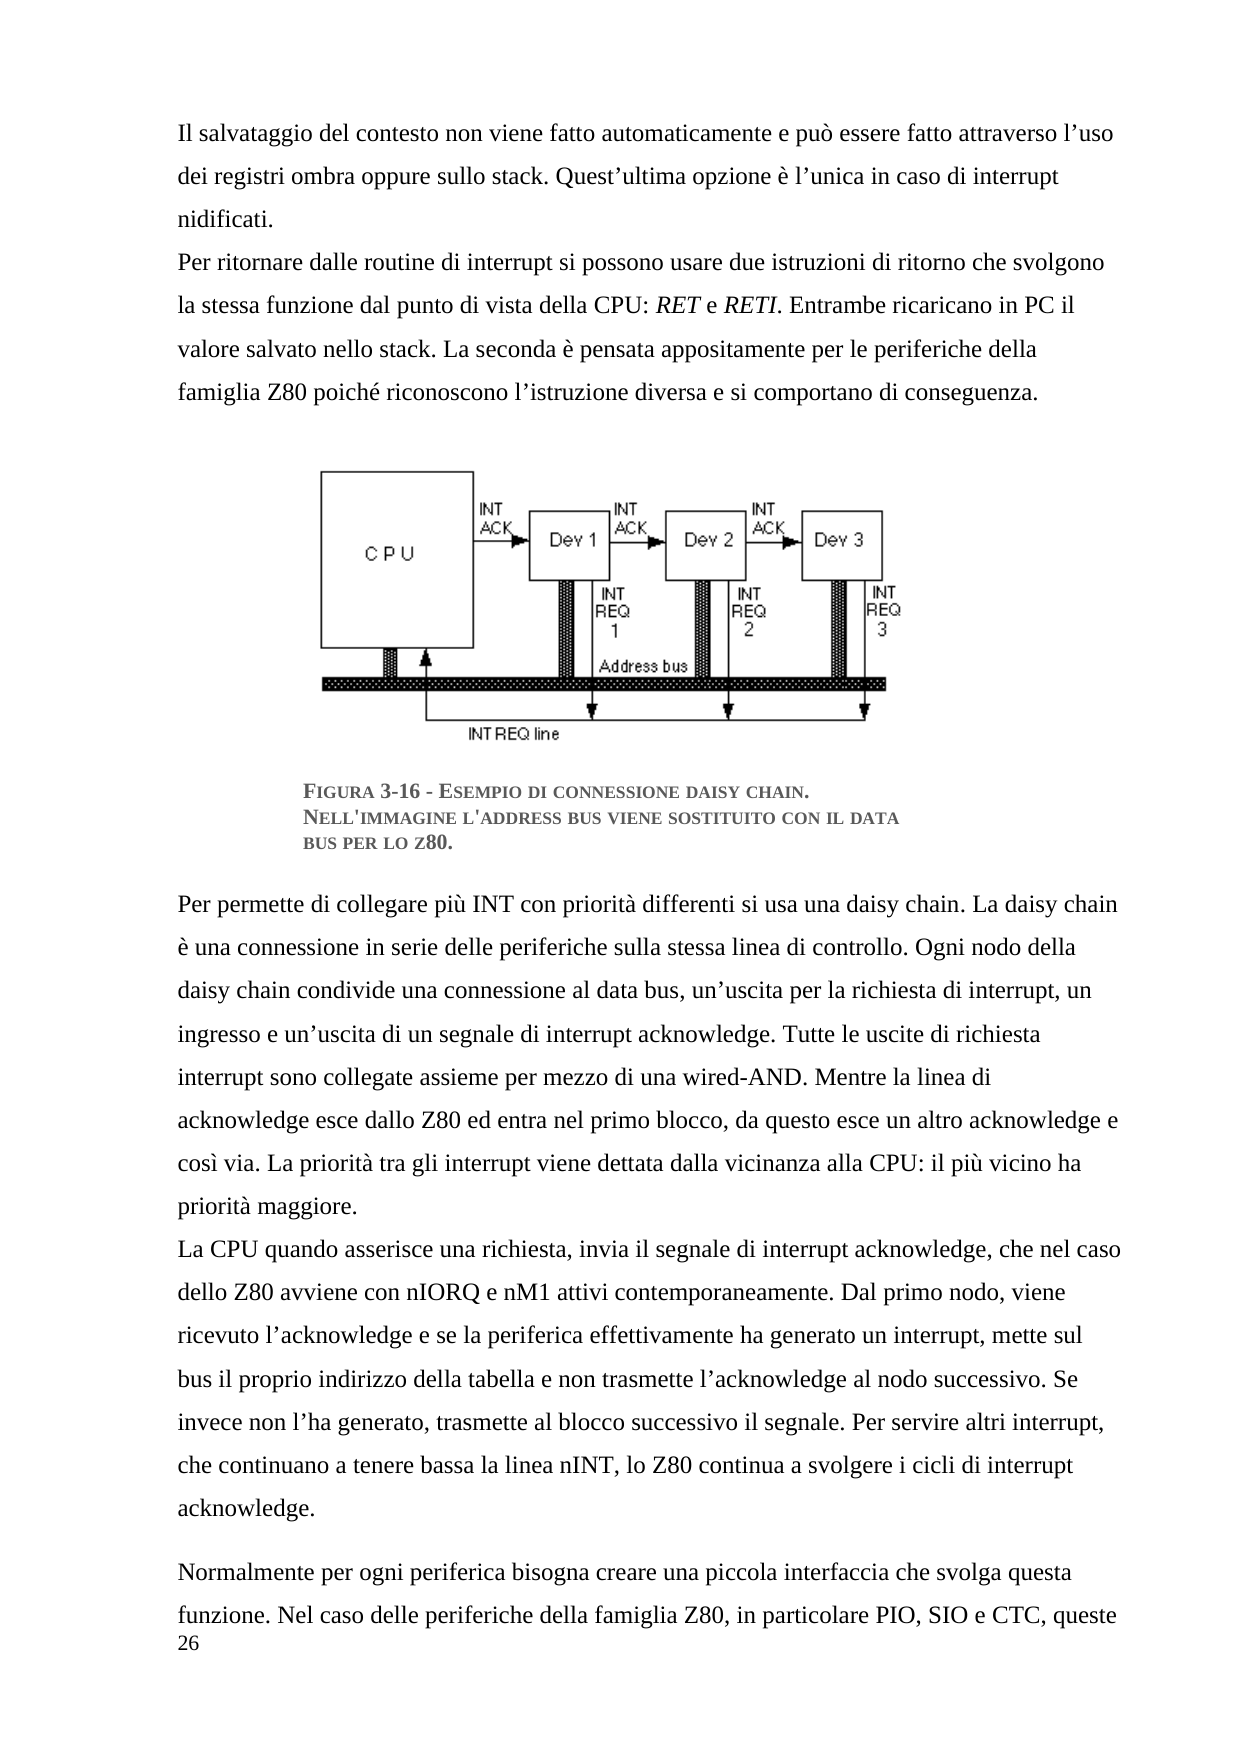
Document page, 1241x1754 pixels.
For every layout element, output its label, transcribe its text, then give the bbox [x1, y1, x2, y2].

text Per permette di collegare più INT con priorità differenti si usa una daisy chain. La daisy chain è una connessione in serie delle periferiche sulla stessa linea di controllo. Ogni nodo della daisy chain condivide una connessione al data bus, un’uscita per la richiesta di interrupt, un ingresso e un’uscita di un segnale di interrupt acknowledge. Tutte le uscite di richiesta interrupt sono collegate assieme per mezzo di una wired-AND. Mentre la linea di acknowledge esce dallo Z80 ed entra nel primo blocco, da questo esce un altro acknowledge e così via. La priorità tra gli interrupt viene dettata dalla vicinanza alla CPU: il più vicino ha priorità maggiore. La CPU quando asserisce una richiesta, invia il segnale di interrupt acknowledge, che nel caso dello Z80 avviene con nIORQ e nM1 attivi contemporaneamente. Dal primo nodo, viene ricevuto l’acknowledge e se la periferica effettivamente ha generato un interrupt, mette sul bus il proprio indirizzo della tabella e non trasmette l’acknowledge al nodo successivo. Se invece non l’ha generato, trasmette al blocco successivo il segnale. Per servire altri interrupt, che continuano a tenere bassa la linea nINT, lo Z80 continua a svolgere i cicli di interrupt acknowledge. [177, 441, 1122, 1522]
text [177, 1557, 1122, 1629]
text Il salvataggio del contesto non viene fatto automaticamente e può essere fatto attraverso l’uso dei registri ombra oppure sullo stack. Quest’ultima opzione è l’unica in caso di interrupt nidificati. Per ritornare dalle routine di interrupt si possono usare due istruzioni di ritorno che svolgono la stessa funzione dal punto di vista della CPU: RET e RETI. Entrambe ricaricano in PC il valore salvato nello stack. La seconda è pensata appositamente per le periferiche della famiglia Z80 poiché riconoscono l’istruzione diversa e si comportano di conseguenza. [177, 118, 1122, 406]
picture [302, 441, 938, 770]
